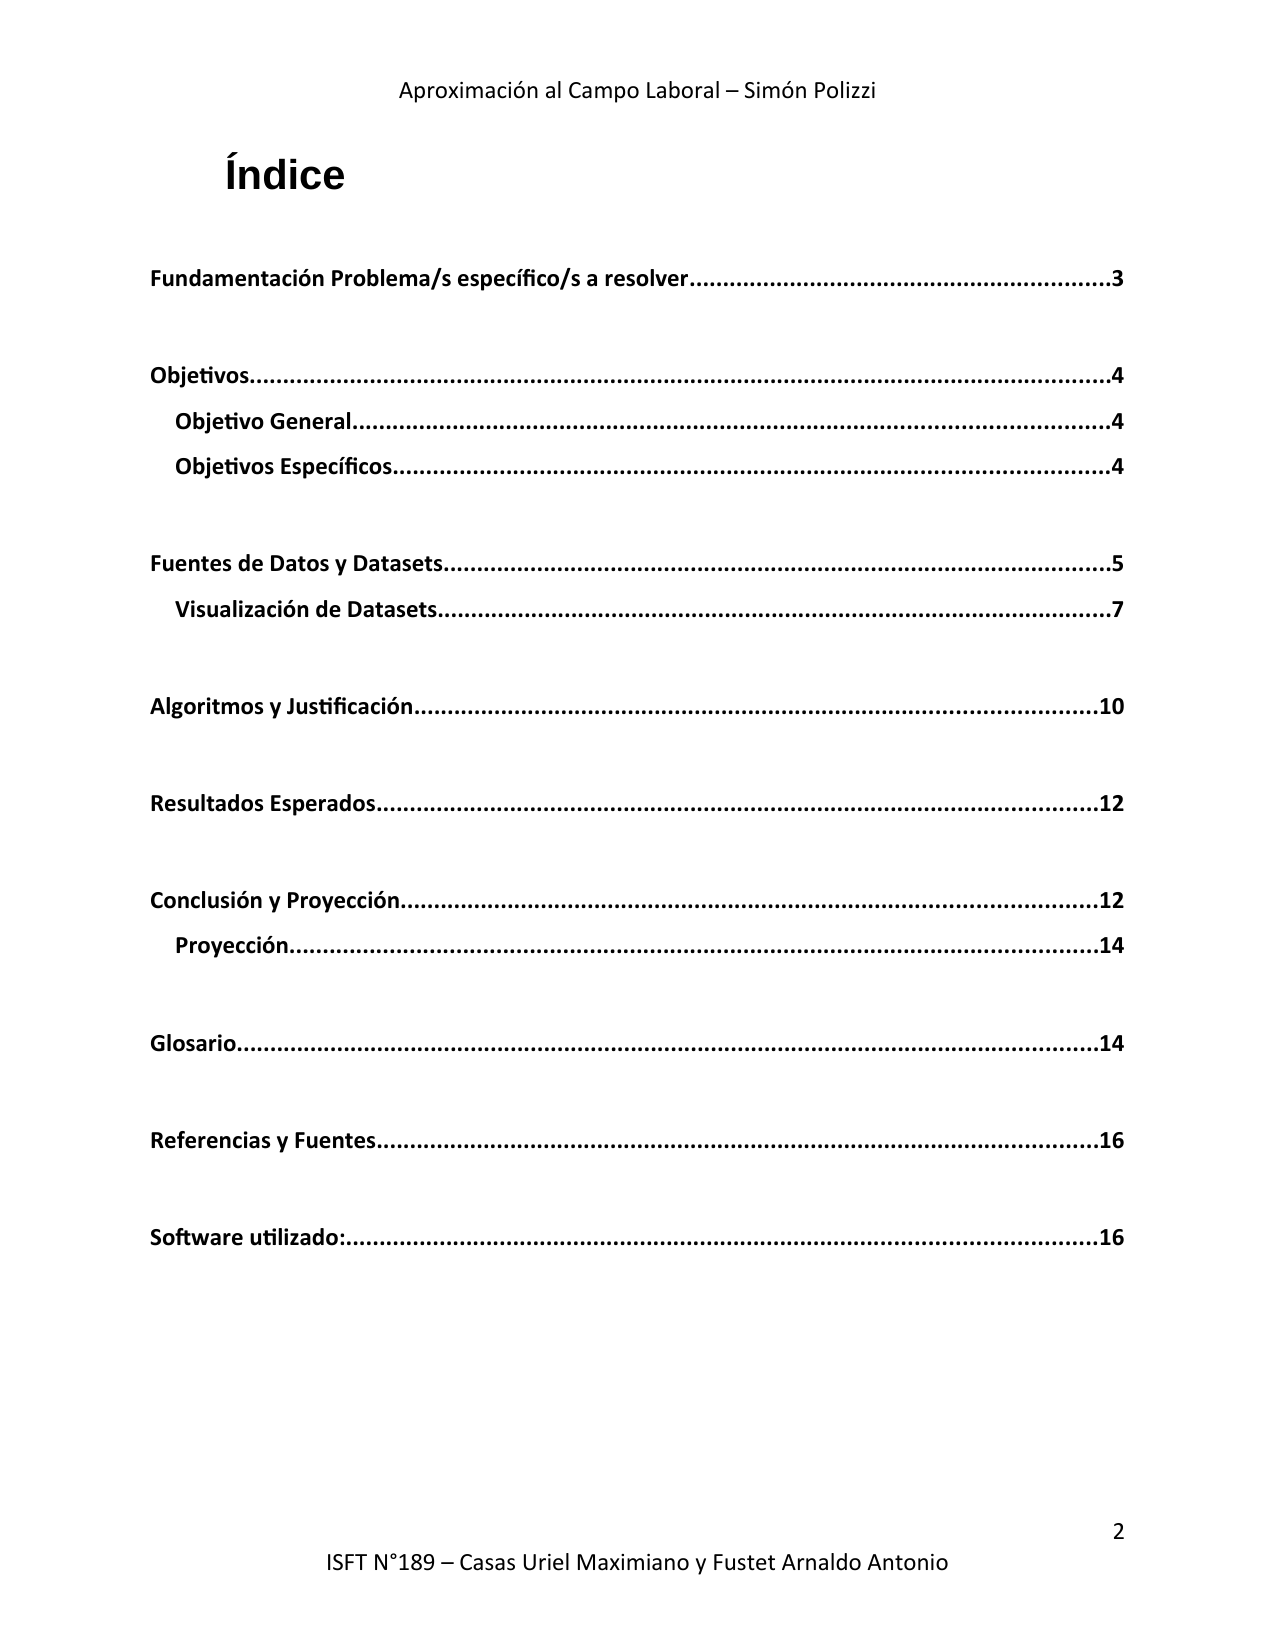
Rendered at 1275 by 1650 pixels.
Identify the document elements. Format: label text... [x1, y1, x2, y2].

text Objetivo General 4 [175, 405, 1125, 436]
text Referencias y Fuentes 16 [150, 1124, 1125, 1154]
text Resultados Esperados 12 [150, 787, 1125, 818]
text Glosario 14 [150, 1027, 1125, 1057]
text Software utilizado: 16 [150, 1221, 1125, 1251]
text Fuentes de Datos y Datasets 5 [150, 547, 1125, 578]
text Proyección 14 [175, 929, 1125, 960]
text Algoritmos y Justificación 10 [150, 690, 1125, 721]
text Índice [150, 150, 1125, 198]
text Visualización de Datasets 7 [175, 593, 1125, 623]
text Objetivos Específicos 4 [175, 450, 1125, 481]
text Fundamentación Problema/s específico/s a resolver 3 [150, 262, 1125, 293]
text Objetivos 4 [150, 359, 1125, 390]
text Conclusión y Proyección 12 [150, 884, 1125, 915]
